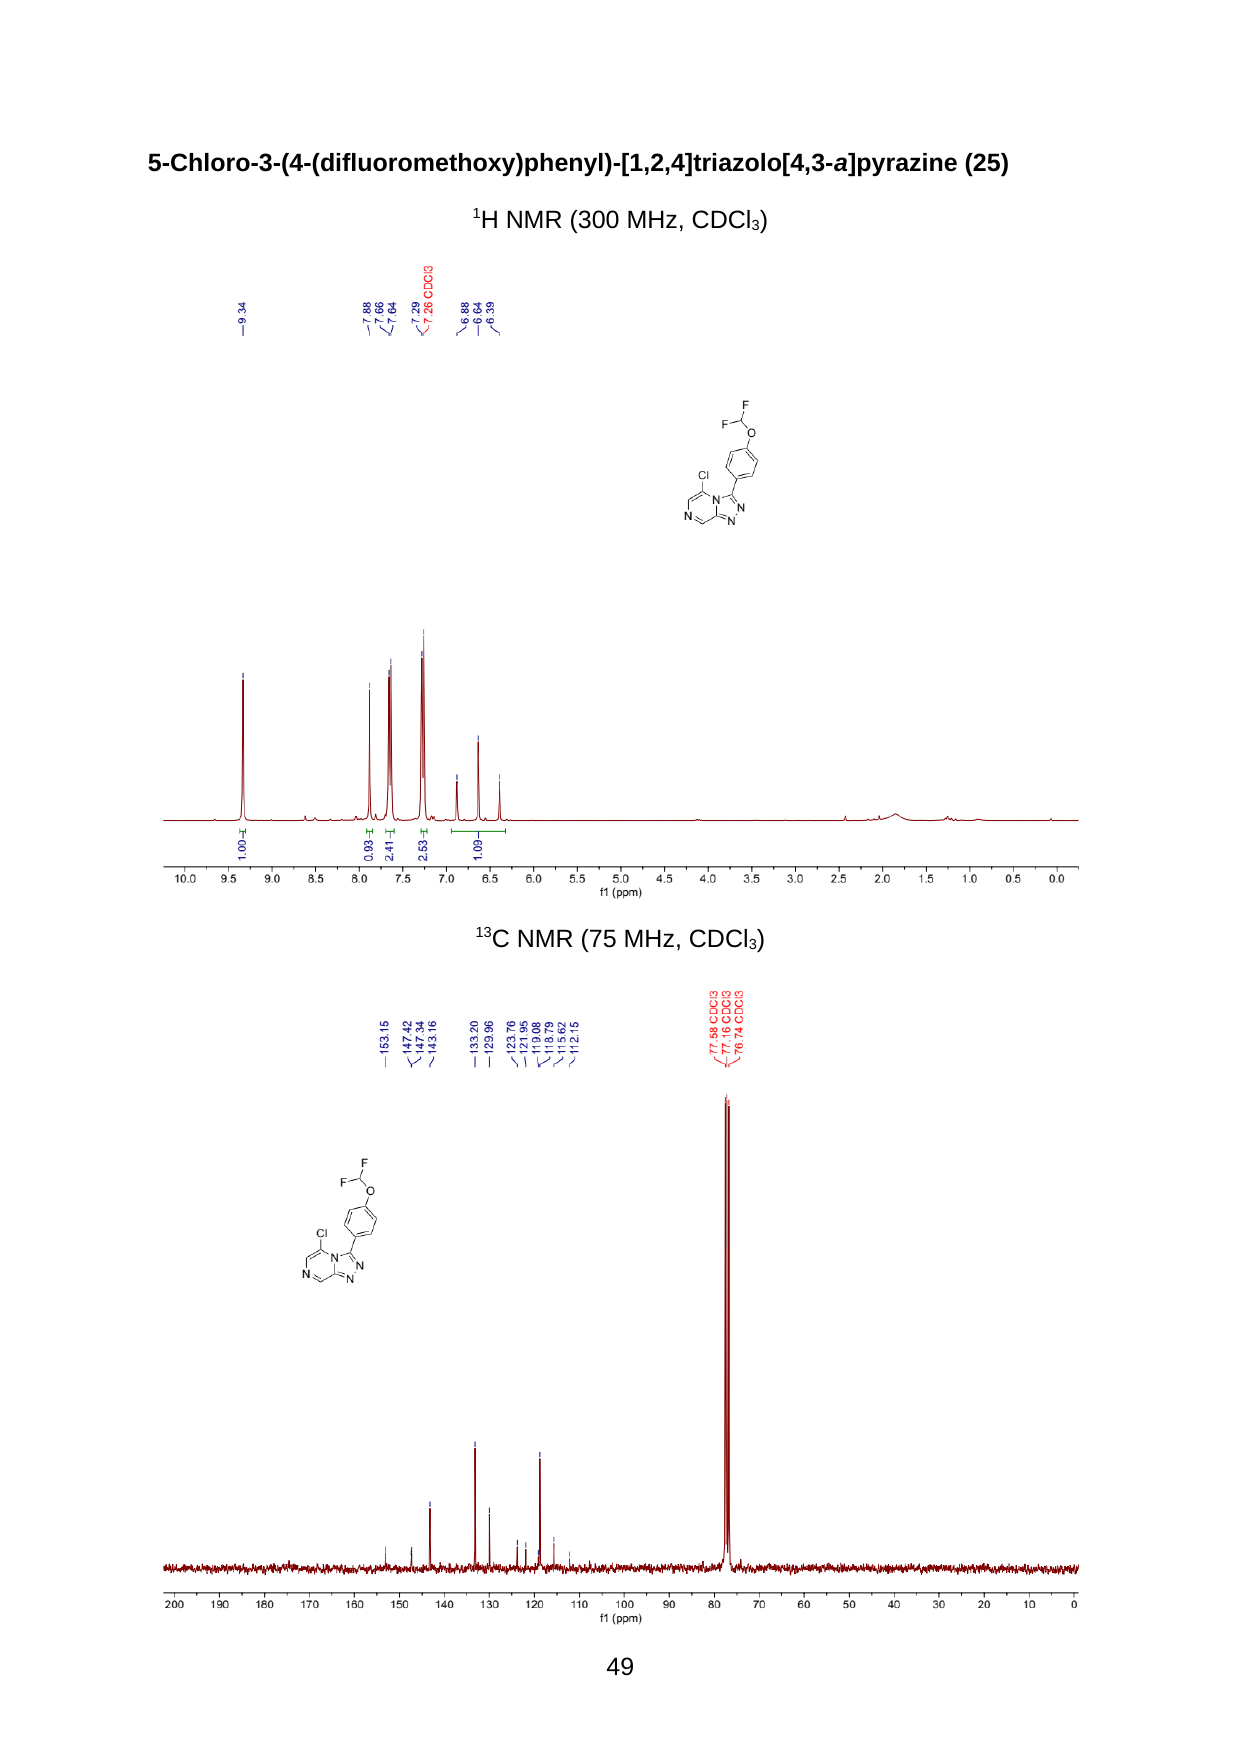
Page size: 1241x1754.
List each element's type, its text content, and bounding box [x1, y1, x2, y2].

text 13C NMR (75 MHz, CDCl3) [148, 924, 1093, 953]
text 1H NMR (300 MHz, CDCl3) [148, 205, 1093, 234]
text 5-Chloro-3-(4-(difluoromethoxy)phenyl)-[1,2,4]triazolo[4,3-a]pyrazine (25) [148, 148, 1093, 176]
